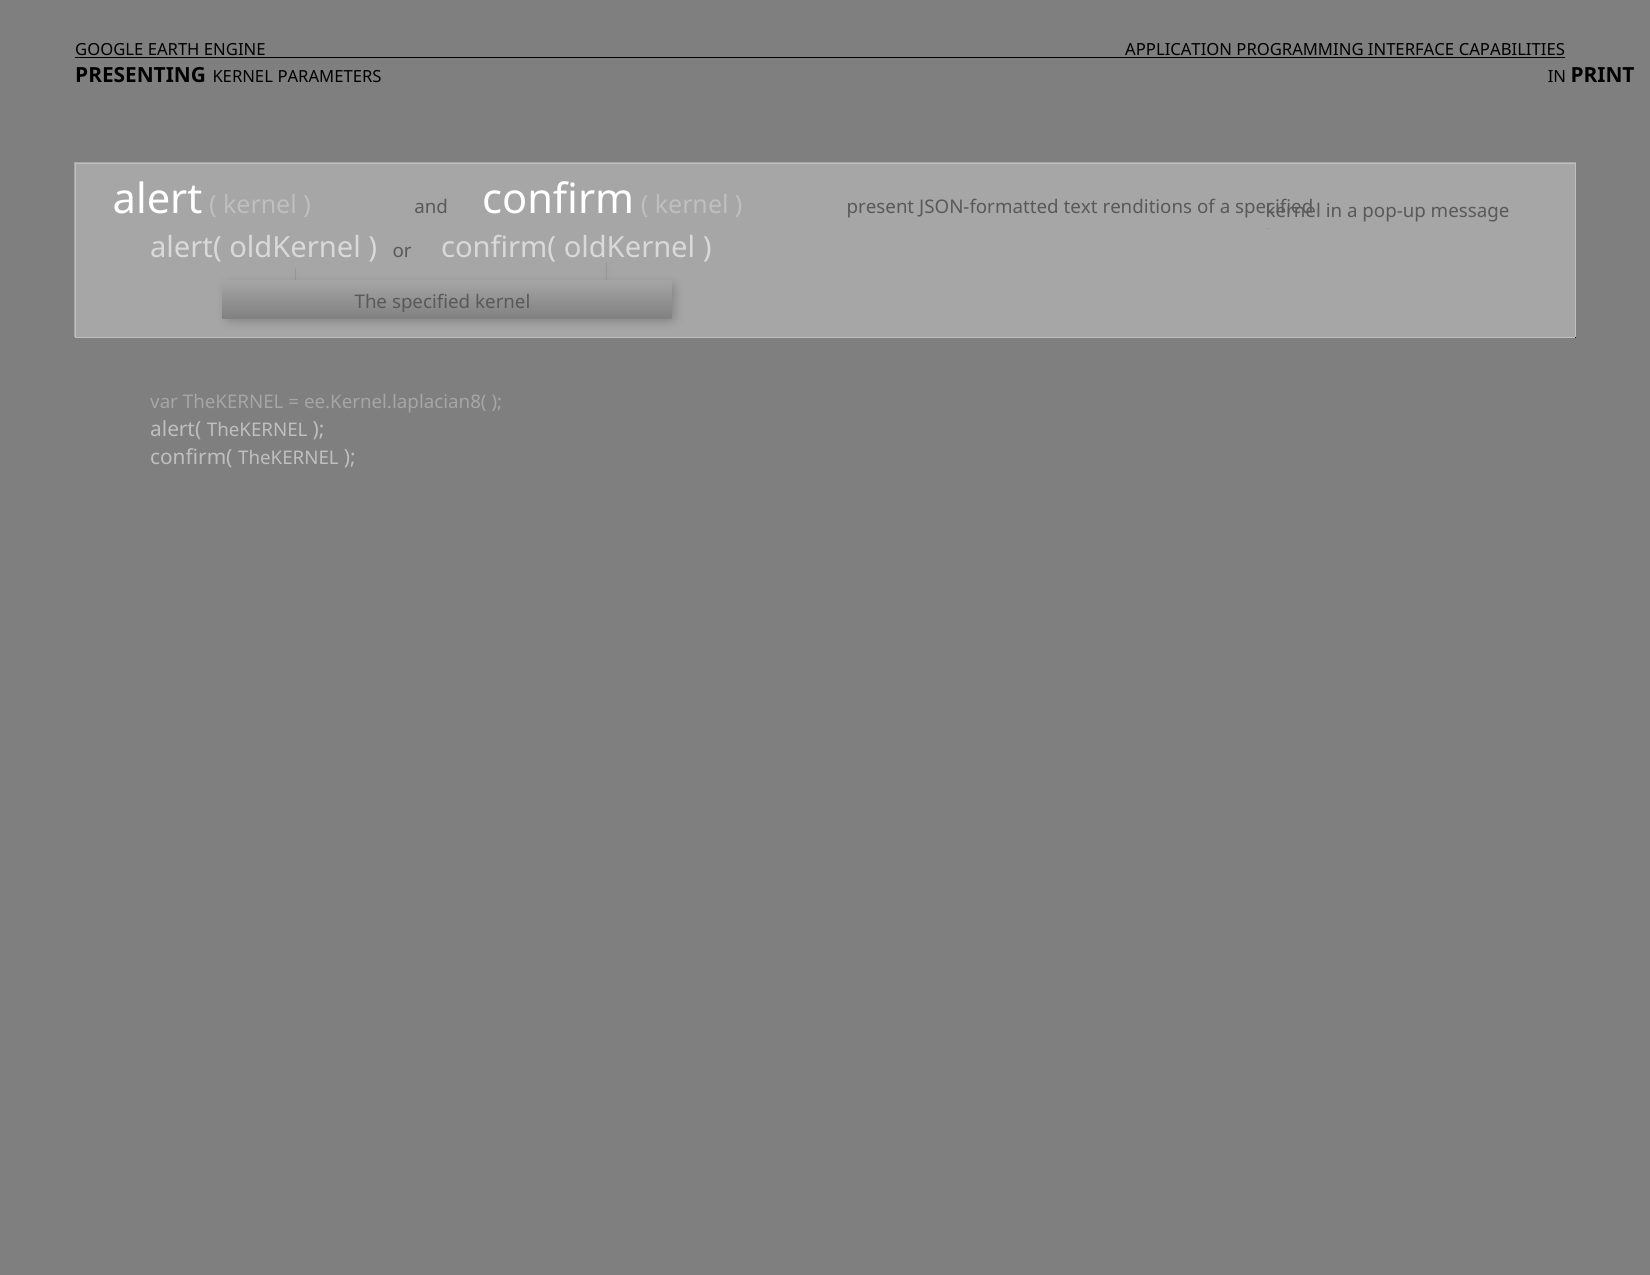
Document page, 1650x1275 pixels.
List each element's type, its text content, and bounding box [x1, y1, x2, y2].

text PRESENTING KERNEL IN PRINT [75, 60, 1650, 89]
text alert( oldKernel ) or confirm( oldKernel ) [76, 219, 1575, 259]
text alert( TheKERNEL ); [150, 414, 1650, 443]
text alert ( kernel ) and confirm ( kernel ) present JSON-formatted text renditions of a specified [76, 164, 1575, 219]
text GOOGLE EARTH ENGINE APPLICATION PROGRAMMING INTERFACE CAPABILITIES [75, 37, 1650, 60]
text var TheKERNEL = ee.Kernel.laplacian8( ); [150, 389, 1650, 414]
text confirm( TheKERNEL ); [150, 443, 1650, 471]
